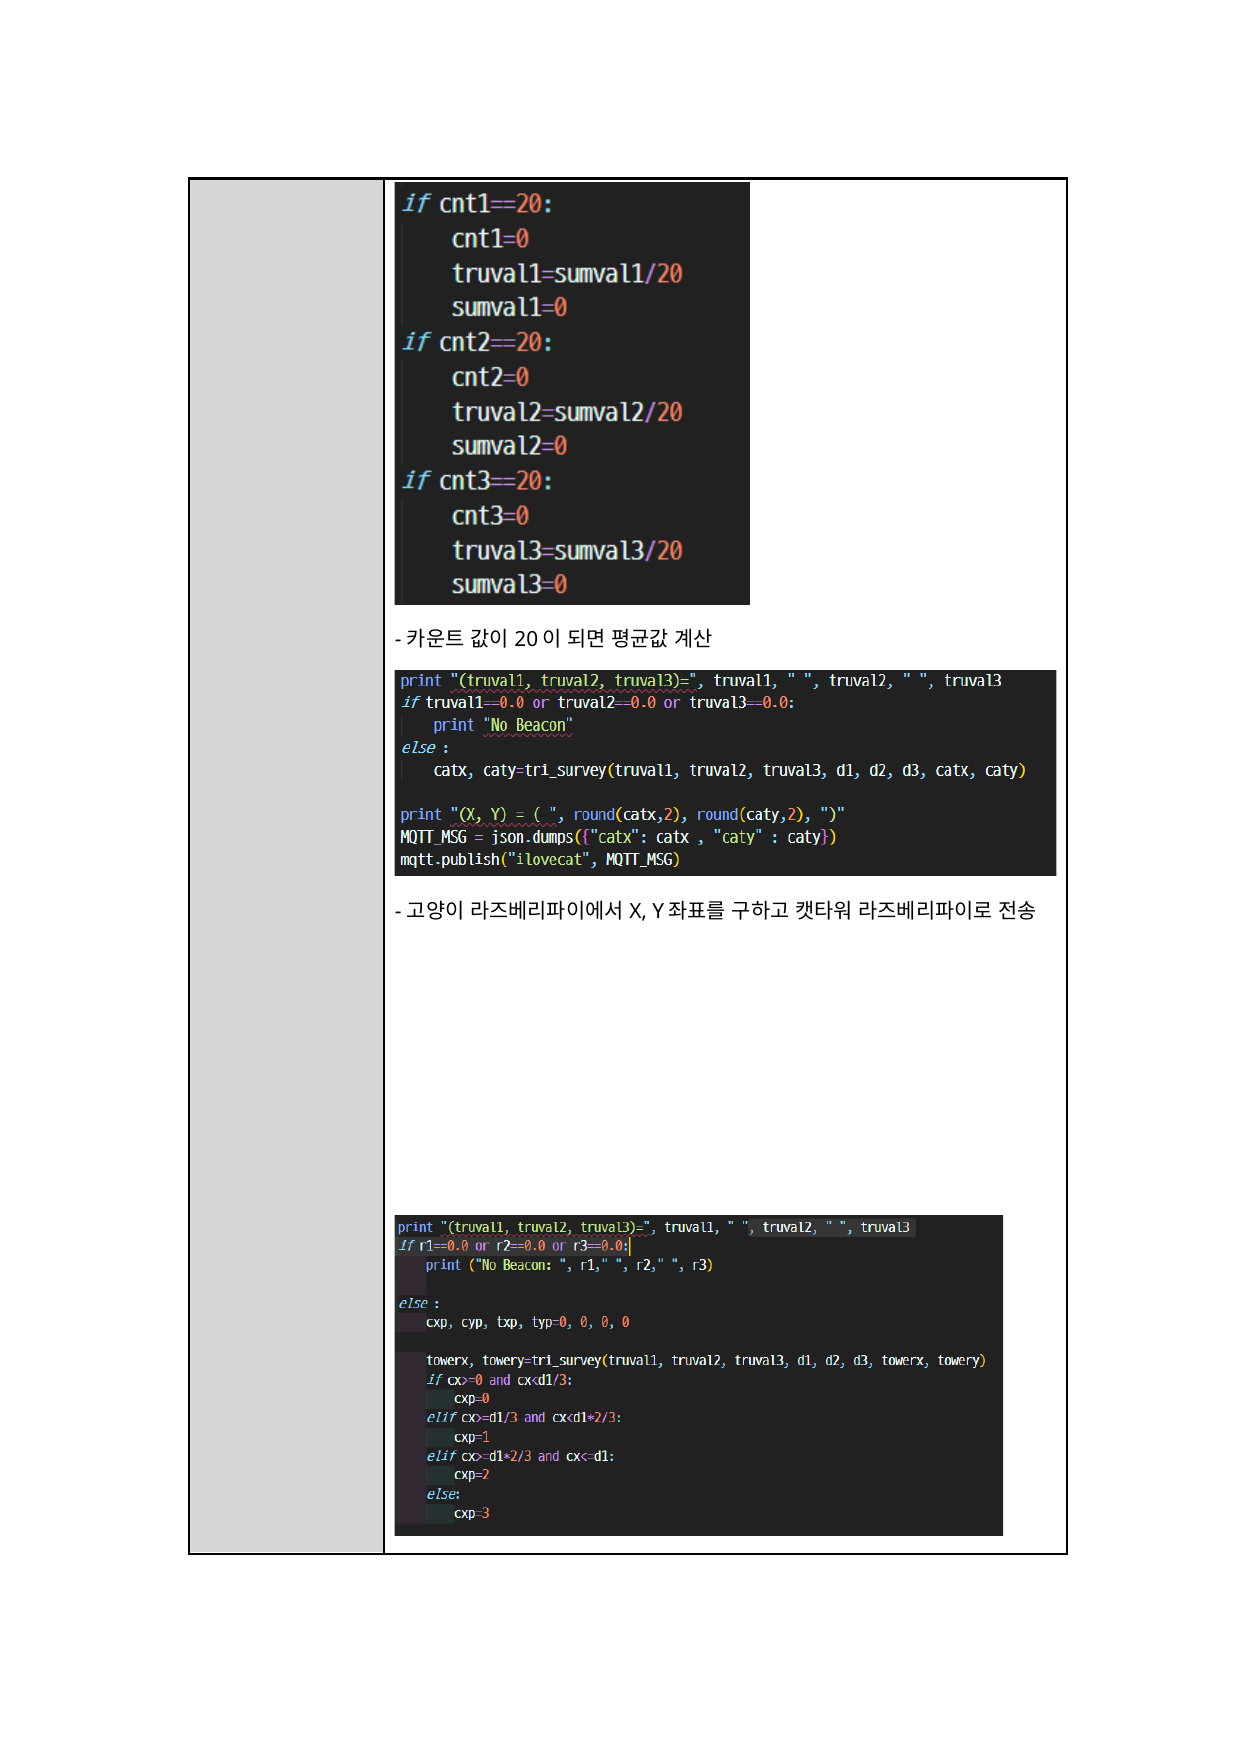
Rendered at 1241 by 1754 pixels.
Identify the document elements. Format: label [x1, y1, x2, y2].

picture [394, 1215, 1004, 1536]
picture [394, 182, 750, 605]
table_cell [190, 180, 383, 1552]
picture [394, 670, 1057, 876]
table_cell [385, 180, 1066, 1552]
